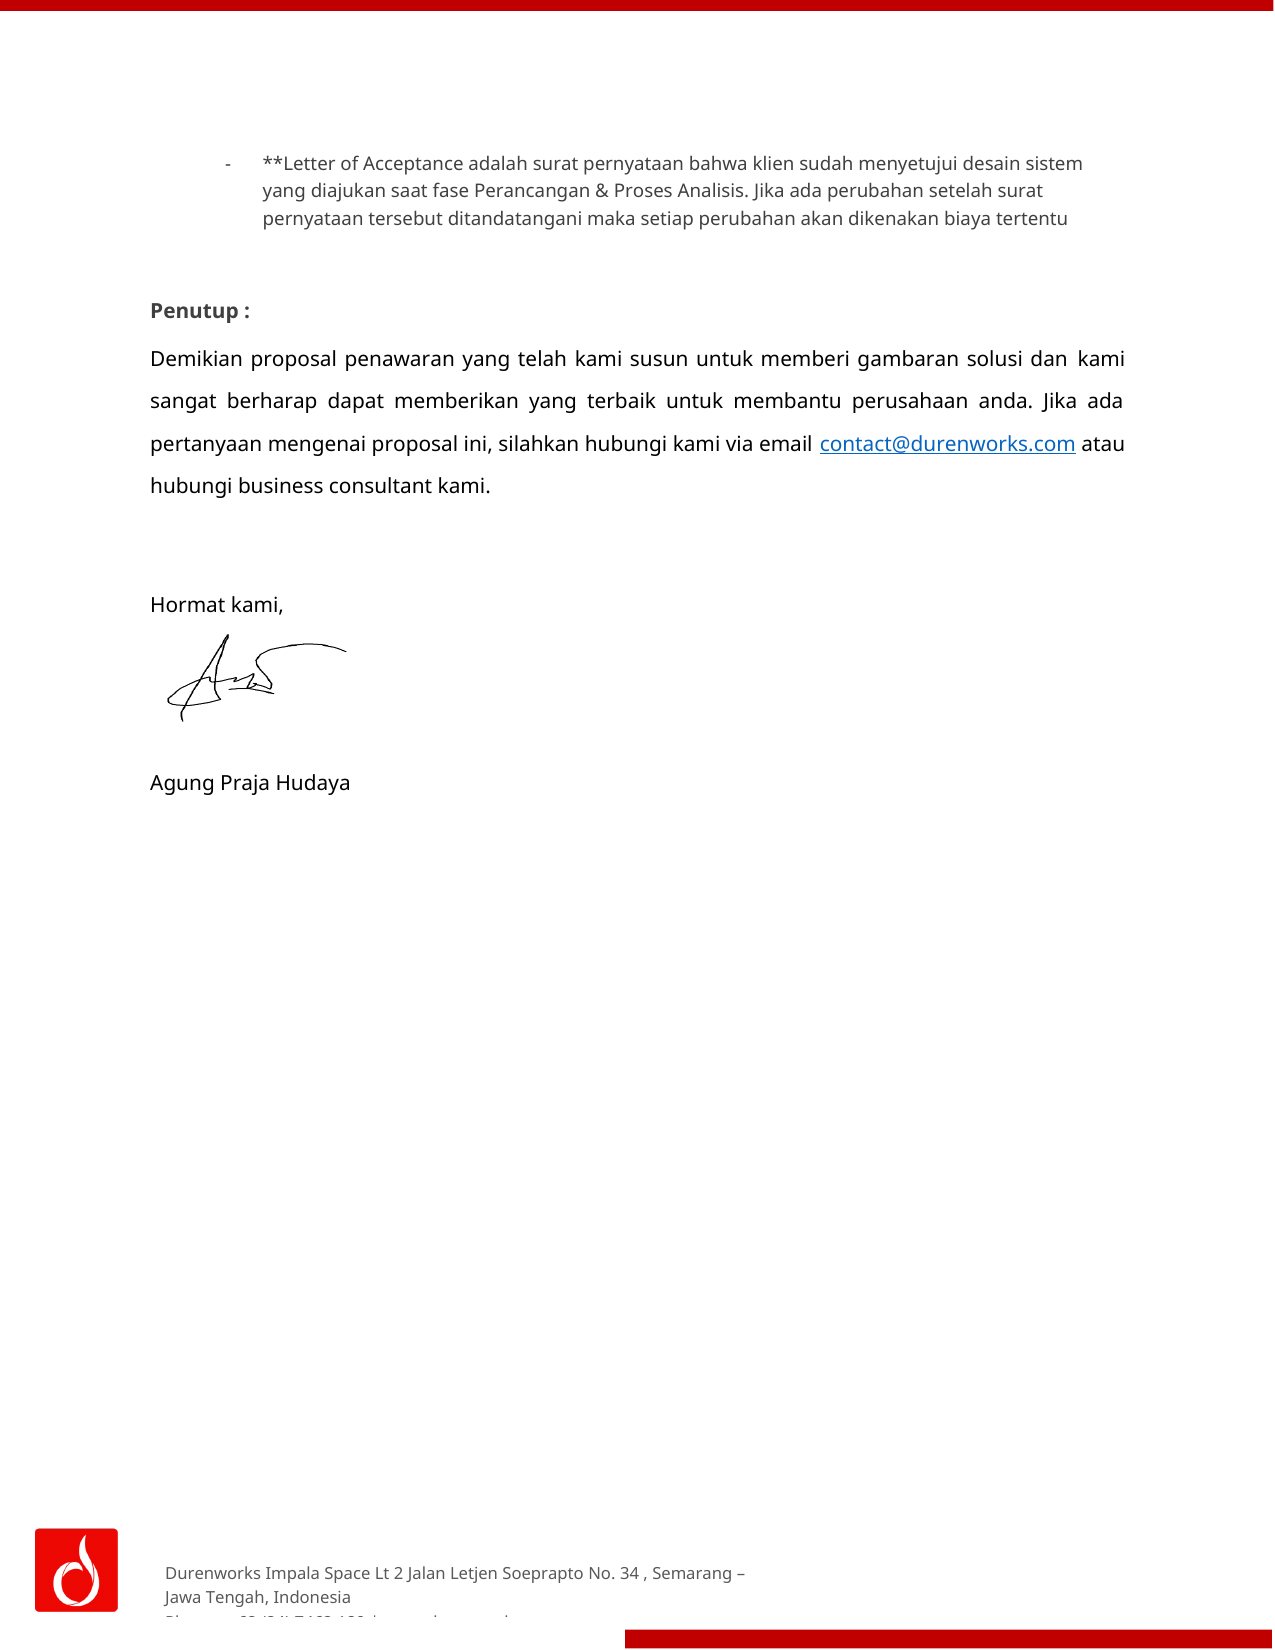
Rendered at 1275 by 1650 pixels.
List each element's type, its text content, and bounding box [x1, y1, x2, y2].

text Agung Praja Hudaya [150, 768, 1125, 796]
picture [136, 599, 379, 739]
text Demikian proposal penawaran yang telah kami susun untuk memberi gambaran solusi dan kami sangat berharap dapat memberikan yang terbaik untuk membantu perusahaan anda. Jika ada pertanyaan mengenai proposal ini, silahkan hubungi kami via email contact@durenworks.com atau hubungi business consultant kami. [150, 344, 1125, 500]
picture [30, 1524, 123, 1618]
text Penutup : [150, 296, 1125, 325]
text Hormat kami, [150, 590, 1125, 618]
list **Letter of Acceptance adalah surat pernyataan bahwa klien sudah menyetujui desain sistem yang diajukan saat fase Perancangan & Proses Analisis. Jika ada perubahan setelah surat pernyataan tersebut ditandatangani maka setiap perubahan akan dikenakan biaya tertentu [225, 150, 1125, 231]
